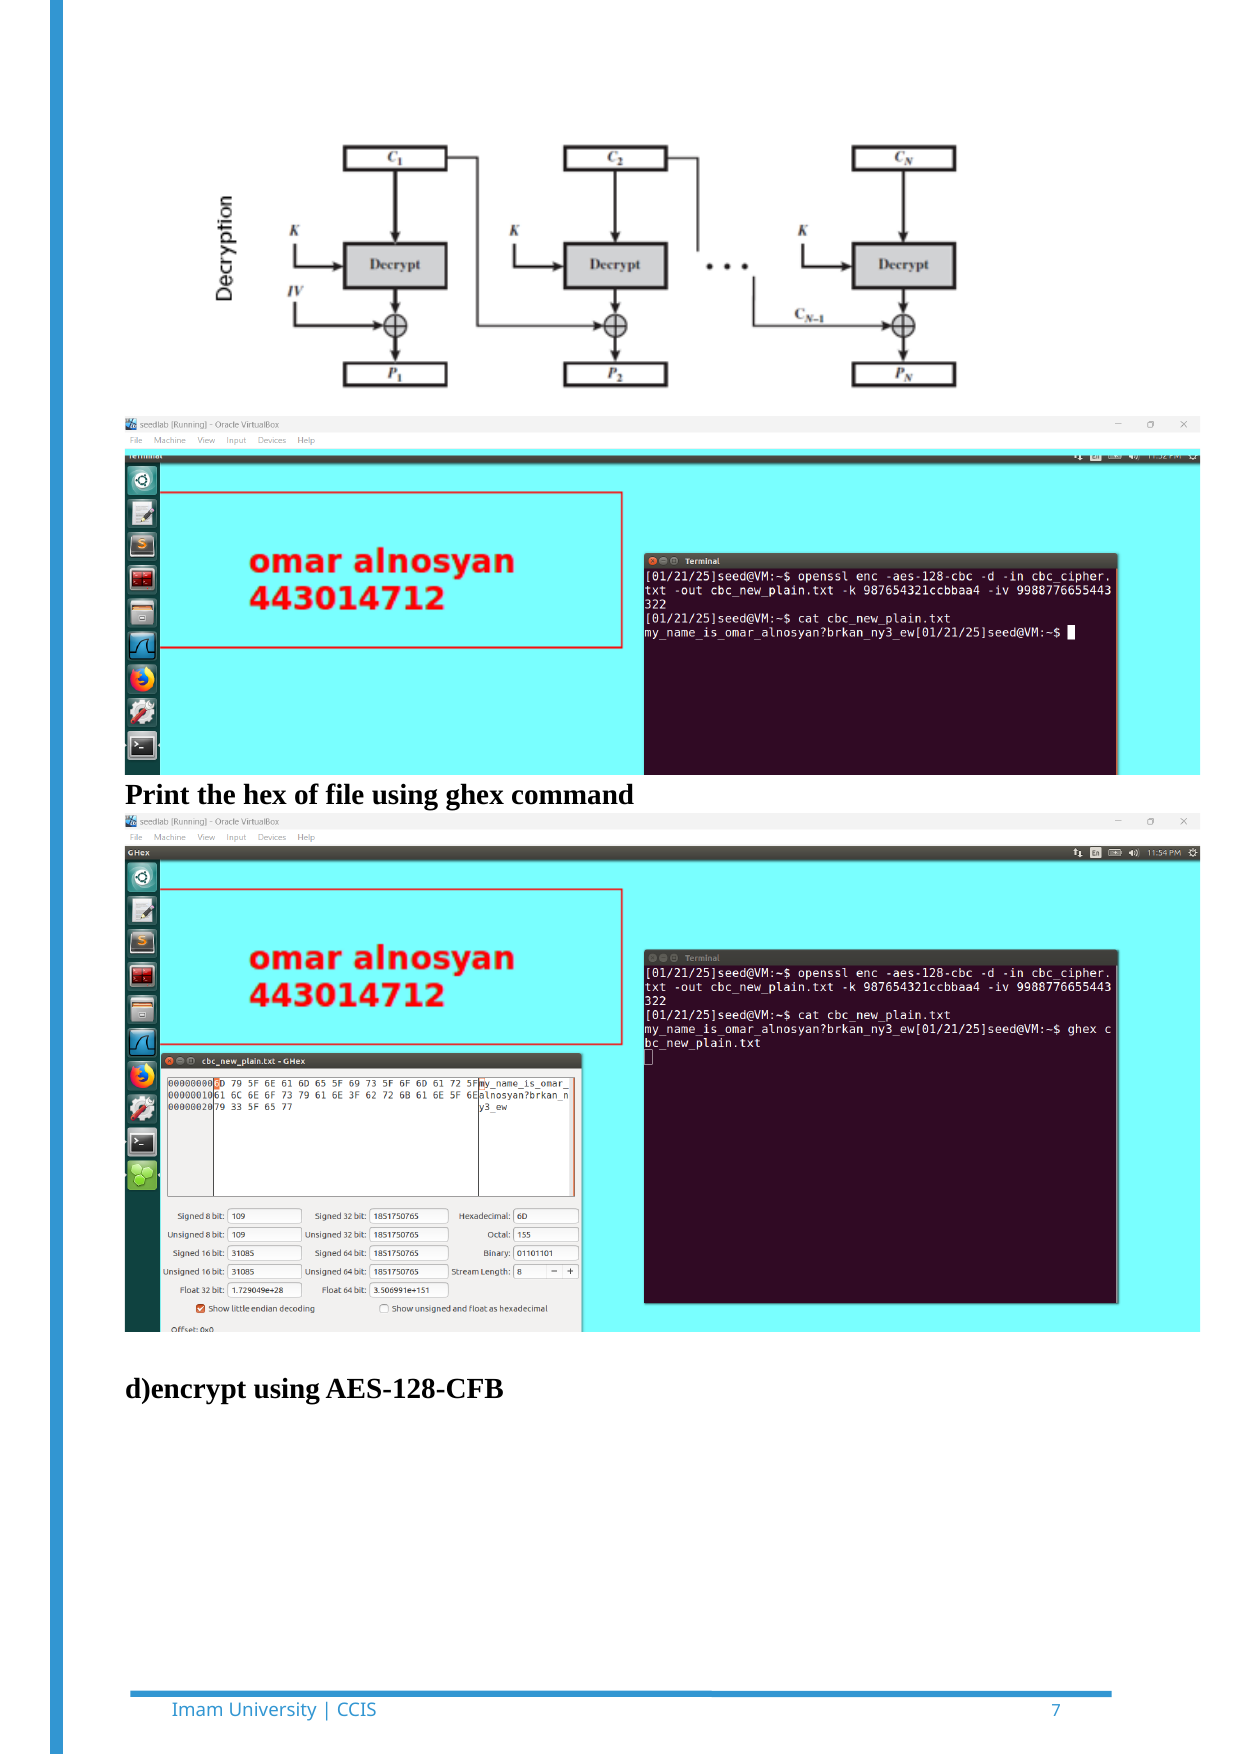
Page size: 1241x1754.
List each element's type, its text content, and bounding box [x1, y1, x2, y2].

picture [124, 416, 1201, 775]
picture [124, 109, 1077, 415]
picture [124, 813, 1201, 1332]
text d)encrypt using AES-128-CFB [125, 1371, 1200, 1404]
text Print the hex of file using ghex command [125, 777, 1200, 813]
